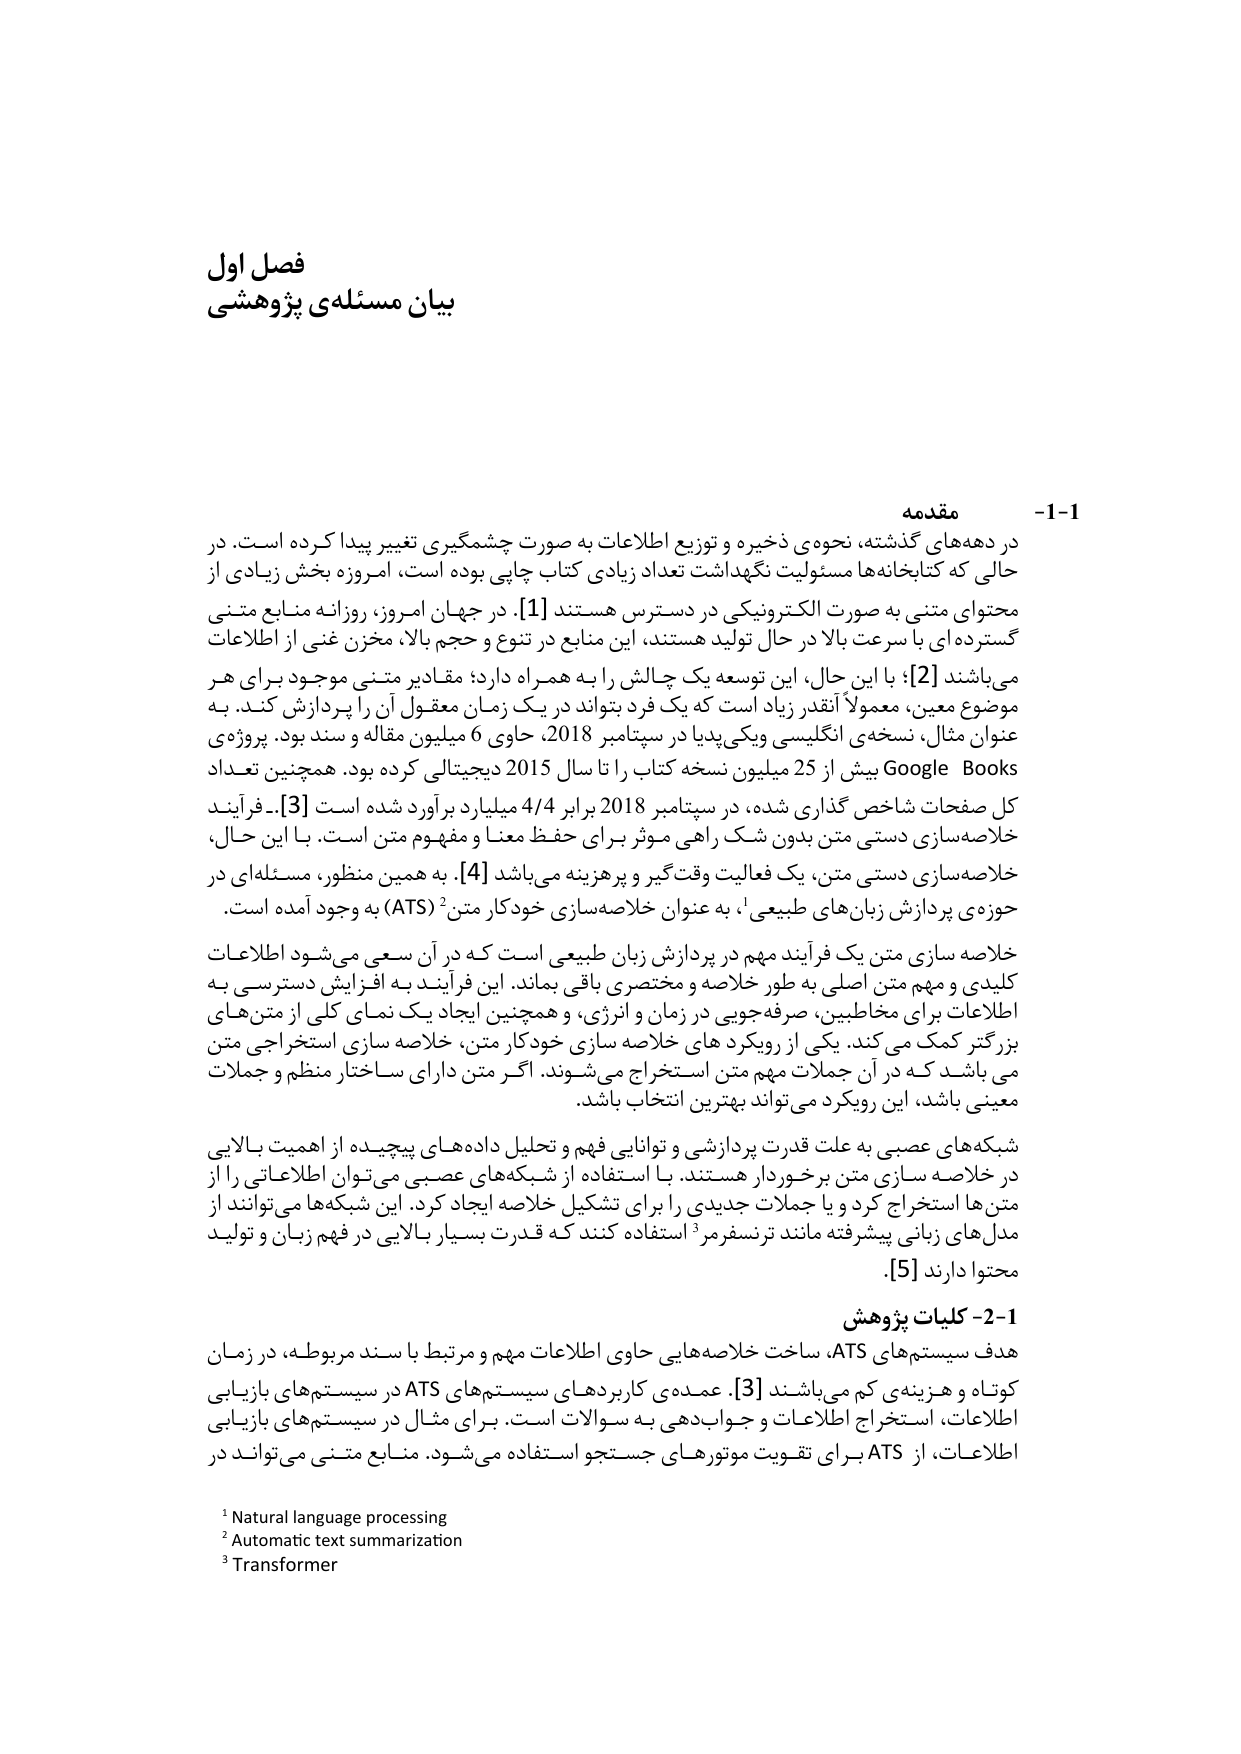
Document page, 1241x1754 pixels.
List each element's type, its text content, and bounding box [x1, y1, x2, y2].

text خلاصه سازی متن یک فرآیند مهم در پردازش زبان طبیعی است که در آن سعی می‌شود اطلاعات کلیدی و مهم متن اصلی به طور خلاصه و مختصری باقی بماند. این فرآیند به افزایش دسترسی به اطلاعات برای مخاطبین، صرفه‌جویی در زمان و انرژی، و همچنین ایجاد یک نمای کلی از متن‌های بزرگتر کمک می‌کند. یکی از رویکرد های خلاصه سازی خودکار متن، خلاصه سازی استخراجی متن می باشد که در آن جملات مهم متن استخراج می‌شوند. اگر متن دارای ساختار منظم و جملات معینی باشد، این رویکرد می‌تواند بهترین انتخاب باشد. [207, 943, 1018, 1116]
text شبکه‌های عصبی به علت قدرت پردازشی و توانایی فهم و تحلیل داده‌های پیچیده از اهمیت بالایی در خلاصه سازی متن برخوردار هستند. با استفاده از شبکه‌های عصبی می‌توان اطلاعاتی را از متن‌ها استخراج کرد و یا جملات جدیدی را برای تشکیل خلاصه ایجاد کرد. این شبکه‌ها می‌توانند از مدل‌های زبانی پیشرفته مانند ترنسفرمر استفاده کنند که قدرت بسیار بالایی در فهم زبان و تولید محتوا دارند [5]. [207, 1134, 1018, 1287]
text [207, 1336, 1018, 1468]
subtitle مقدمه [207, 502, 1033, 529]
subtitle 2-1- کلیات پژوهش [207, 1307, 1018, 1334]
text در دهه‌‌های گذشته، نحوه‌‌ی ذخیره و توزیع اطلاعات به‌ صورت چشمگیری تغییر پیدا کرده است. در حالی‌ که کتابخانه‌ها مسئولیت نگهداشت تعداد زیادی کتاب چاپی بوده است، امروزه بخش‌ زیادی از محتوای متنی به‌ صورت الکترونیکی در دسترس‌ هستند [1]. در جهان امروز، روزانه منابع متنی گسترده‌ای با سرعت بالا در حال تولید هستند، این منابع در تنوع و حجم بالا، مخزن غنی از اطلاعات می‌باشند [2]؛ با این حال، این توسعه یک چالش را به همراه دارد؛ مقادیر متنی موجود برای هر موضوع معین، معمولاً آنقدر زیاد است که یک فرد بتواند در یک زمان معقول آن را پردازش کند. به عنوان مثال، نسخه‌ی انگلیسی ویکی‌پدیا در سپتامبر 2018، حاوی 6 میلیون مقاله و سند بود. پروژه‌ی Google Books بیش از 25 میلیون نسخه کتاب را تا سال 2015 دیجیتالی کرده بود. همچنین تعداد کل صفحات شاخص گذاری شده، در سپتامبر 2018 برابر 4/4 میلیارد برآورد شده است [3]. فرآیند خلاصه‌سازی دستی متن بدون شک راهی موثر برای حفظ معنا و مفهوم متن است. با این حال، خلاصه‌سازی دستی متن، یک فعالیت وقت‌گیر و پرهزینه می‌باشد [4]. به همین منظور، مسئله‌ای در حوزه‌ی پردازش زبان‌های طبیعی، به عنوان خلاصه‌سازی خودکار متن (ATS) به وجود آمده است. [207, 531, 1018, 924]
subtitle فصل اول بیان مسئله‌ی پژوهشی [207, 252, 1018, 321]
